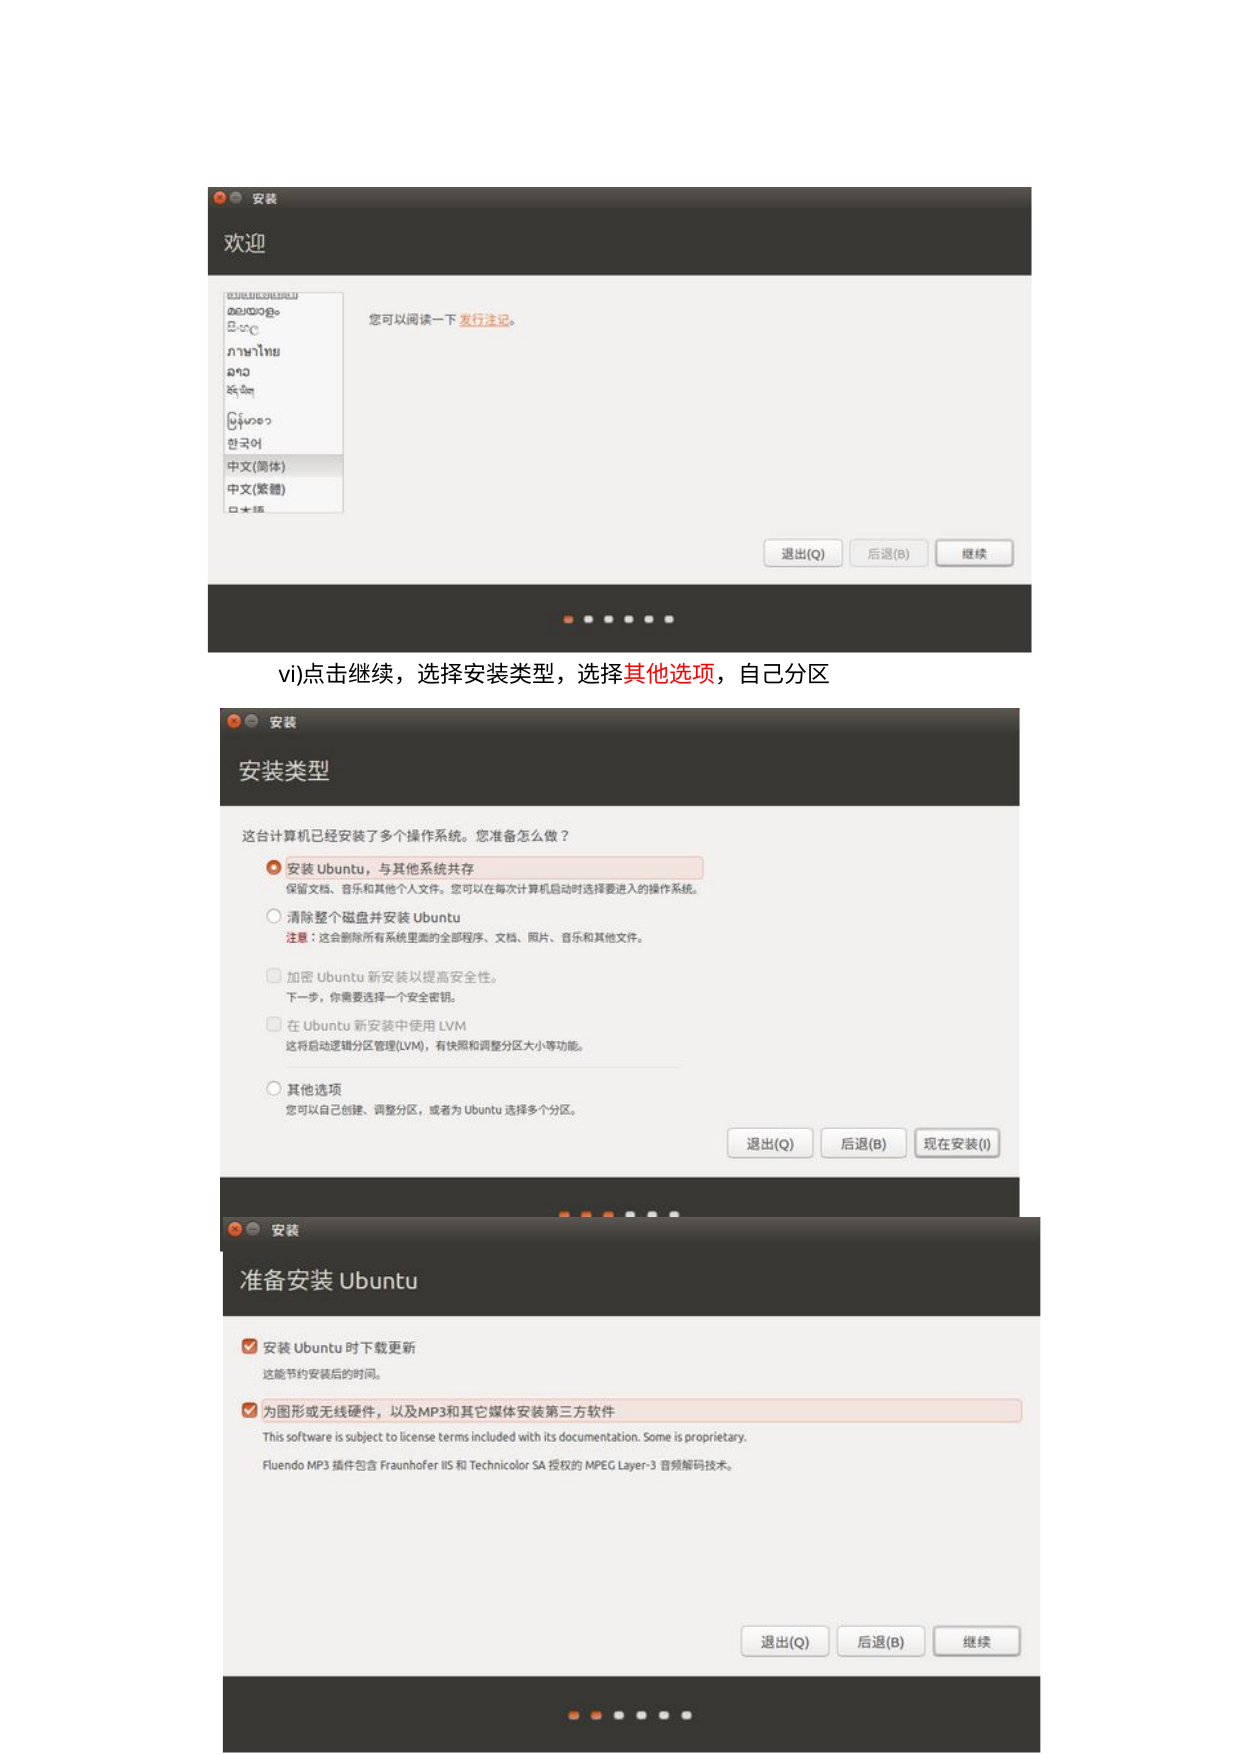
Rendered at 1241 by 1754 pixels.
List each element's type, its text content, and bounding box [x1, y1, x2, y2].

text vi)点击继续，选择安装类型，选择其他选项，自己分区 [278, 654, 962, 689]
picture [220, 708, 1041, 1754]
picture [207, 187, 1033, 654]
